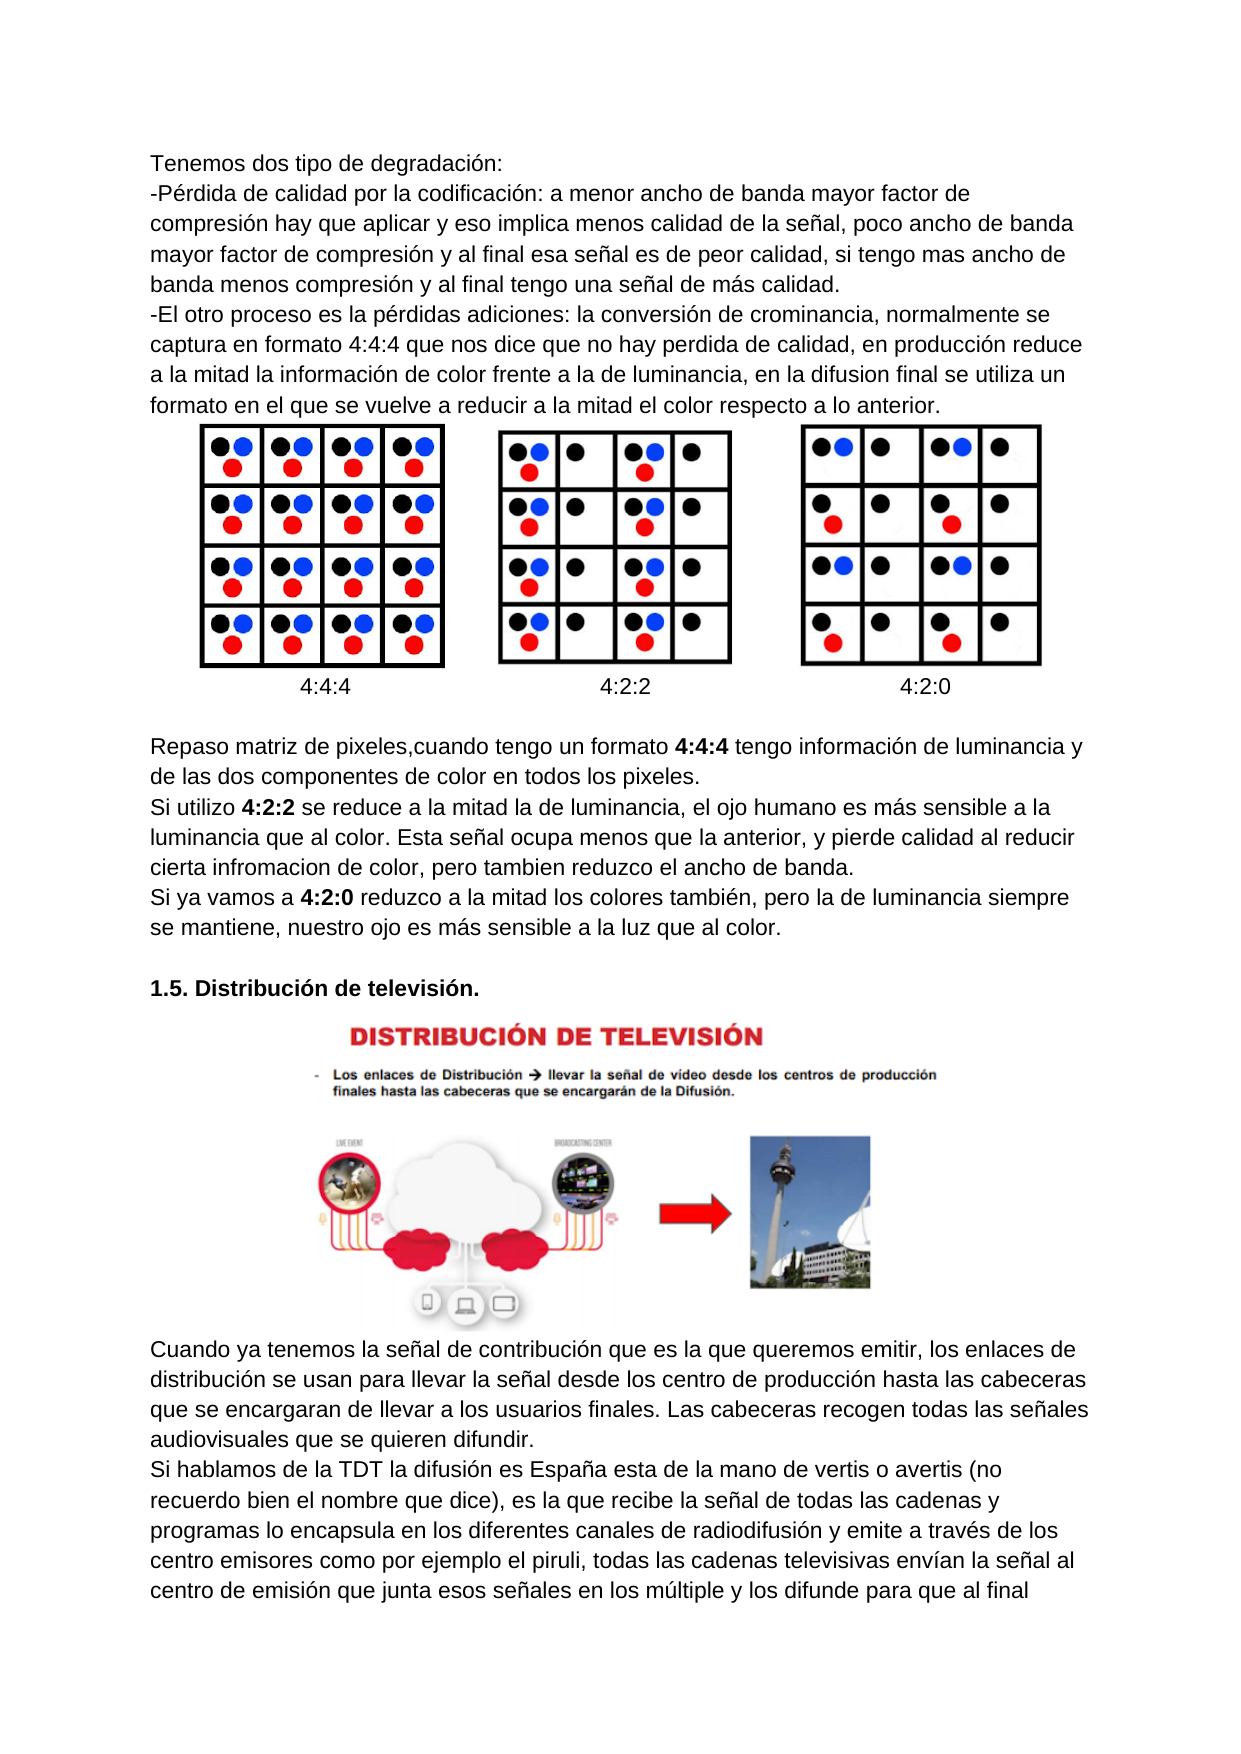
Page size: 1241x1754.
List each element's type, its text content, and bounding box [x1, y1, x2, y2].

text Si utilizo 4:2:2 se reduce a la mitad la de luminancia, el ojo humano es más sensible a la luminancia que al color. Esta señal ocupa menos que la anterior, y pierde calidad al reducir cierta infromacion de color, pero tambien reduzco el ancho de banda. [150, 793, 1090, 880]
text Si hablamos de la TDT la difusión es España esta de la mano de vertis o avertis (no recuerdo bien el nombre que dice), es la que recibe la señal de todas las cadenas y programas lo encapsula en los diferentes canales de radiodifusión y emite a través de los [150, 1456, 1090, 1543]
text -El otro proceso es la pérdidas adiciones: la conversión de crominancia, normalmente se captura en formato 4:4:4 que nos dice que no hay perdida de calidad, en producción reduce a la mitad la información de color frente a la de luminancia, en la difusion final se utiliza un formato en el que se vuelve a reducir a la mitad el color respecto a lo anterior. [150, 301, 1090, 418]
picture [495, 426, 733, 669]
picture [795, 421, 1045, 669]
picture [195, 421, 447, 669]
text Repaso matriz de pixeles,cuando tengo un formato 4:4:4 tengo información de luminancia y de las dos componentes de color en todos los pixeles. [150, 733, 1090, 790]
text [150, 1547, 1090, 1604]
text Si ya vamos a 4:2:0 reduzco a la mitad los colores también, pero la de luminancia siempre se mantiene, nuestro ojo es más sensible a la luz que al color. [150, 884, 1090, 941]
text 1.5. Distribución de televisión. [150, 975, 1090, 1001]
text 4:4:4 4:2:2 4:2:0 [225, 673, 1090, 699]
text Tenemos dos tipo de degradación: [150, 150, 1090, 176]
text Cuando ya tenemos la señal de contribución que es la que queremos emitir, los enlaces de distribución se usan para llevar la señal desde los centro de producción hasta las cabeceras que se encargaran de llevar a los usuarios finales. Las cabeceras recogen todas las señales audiovisuales que se quieren difundir. [150, 1336, 1090, 1453]
text -Pérdida de calidad por la codificación: a menor ancho de banda mayor factor de compresión hay que aplicar y eso implica menos calidad de la señal, poco ancho de banda mayor factor de compresión y al final esa señal es de peor calidad, si tengo mas ancho de banda menos compresión y al final tengo una señal de más calidad. [150, 180, 1090, 297]
picture [301, 1005, 939, 1332]
